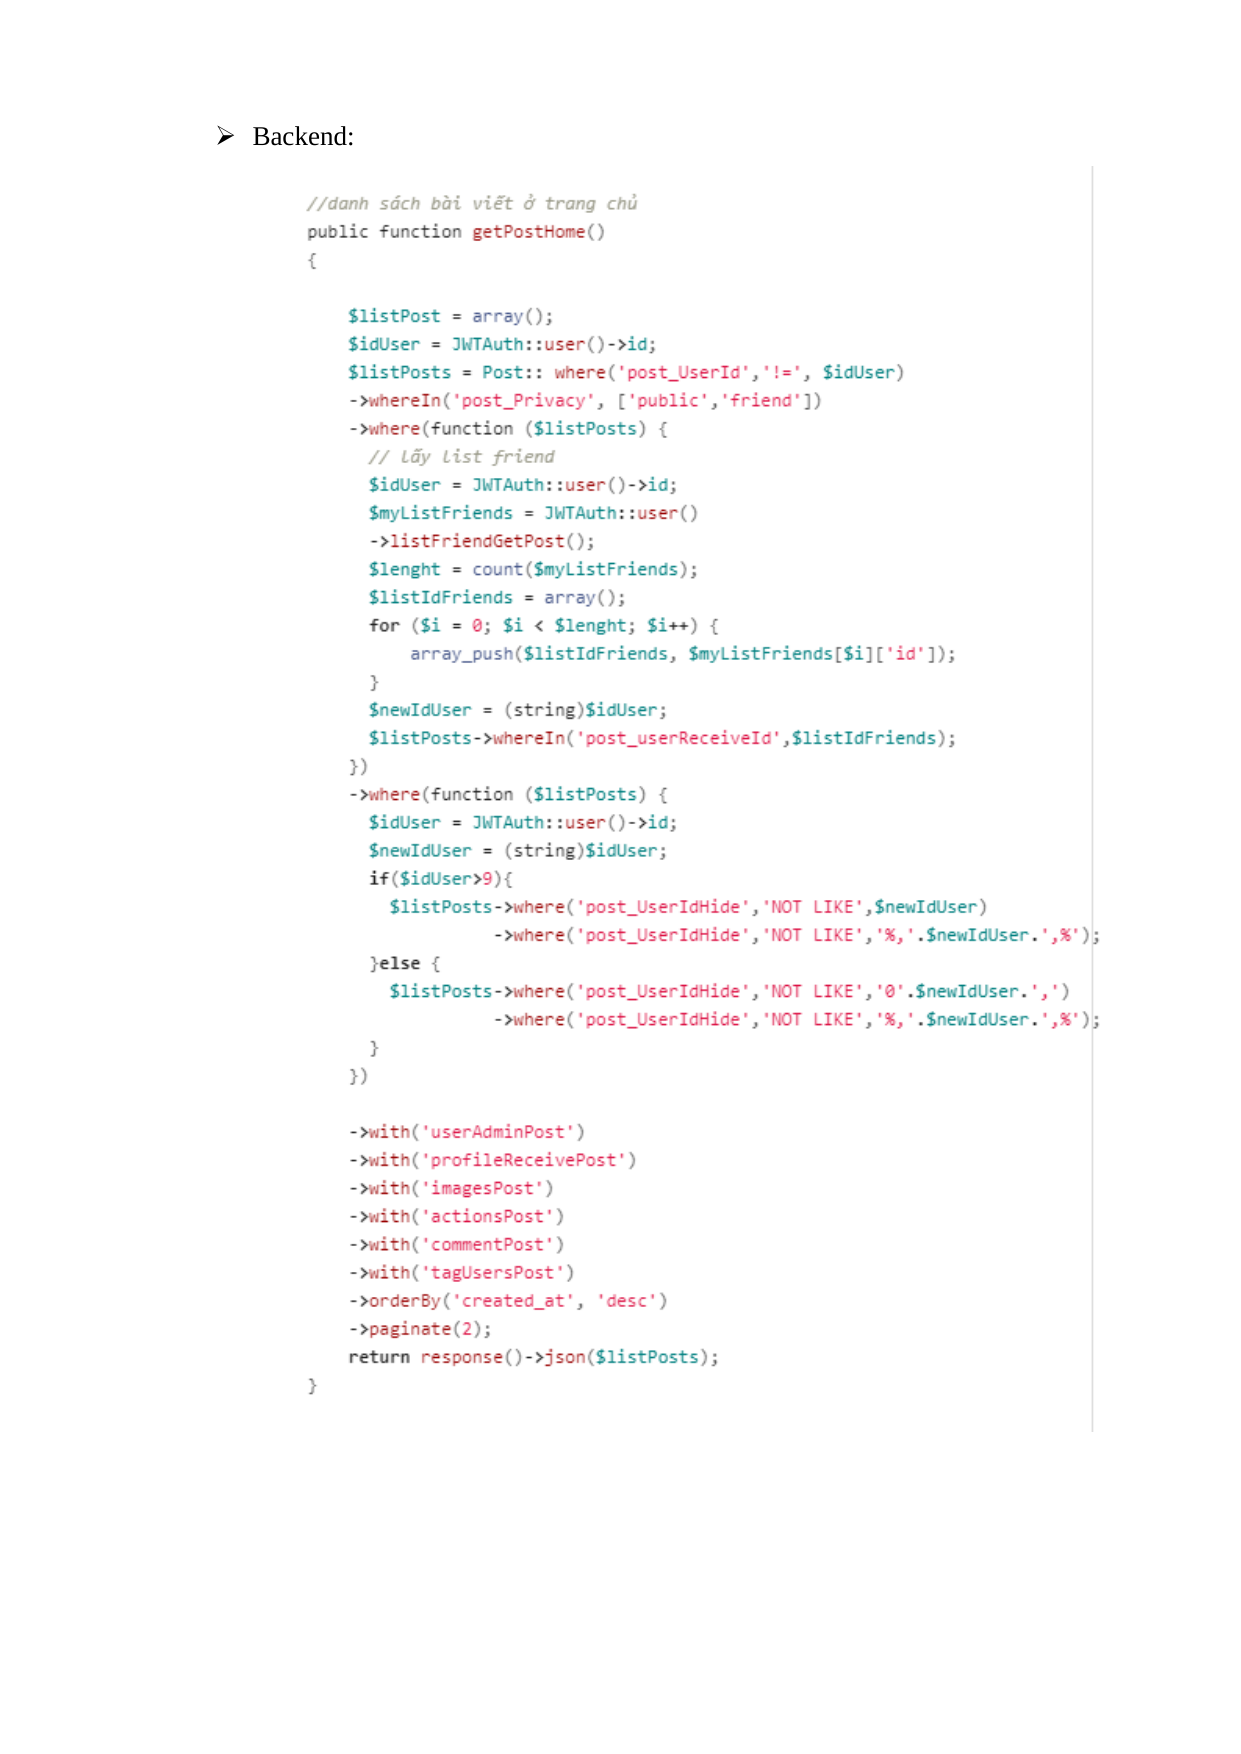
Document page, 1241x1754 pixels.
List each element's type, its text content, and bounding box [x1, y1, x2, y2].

picture [252, 166, 1106, 1432]
